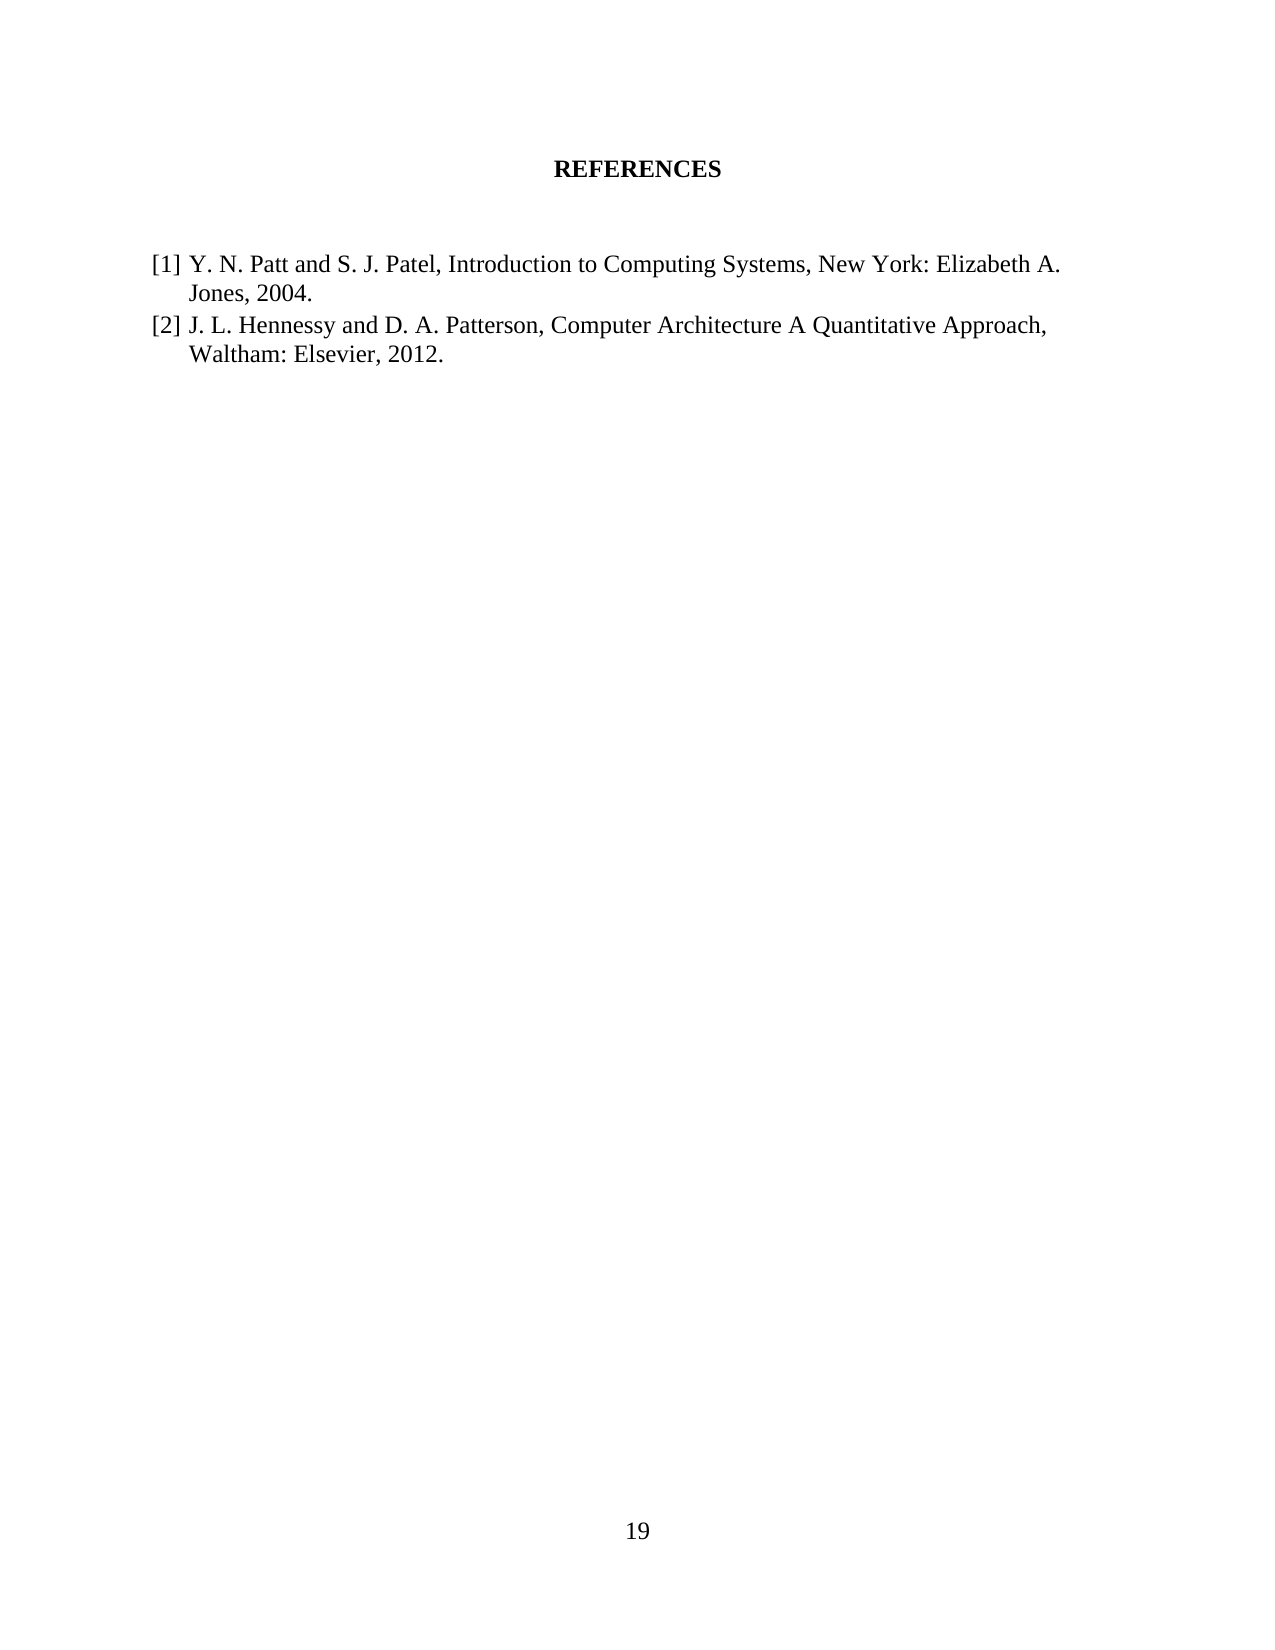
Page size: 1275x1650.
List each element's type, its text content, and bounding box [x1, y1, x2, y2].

subtitle REFERENCES [150, 154, 1125, 183]
